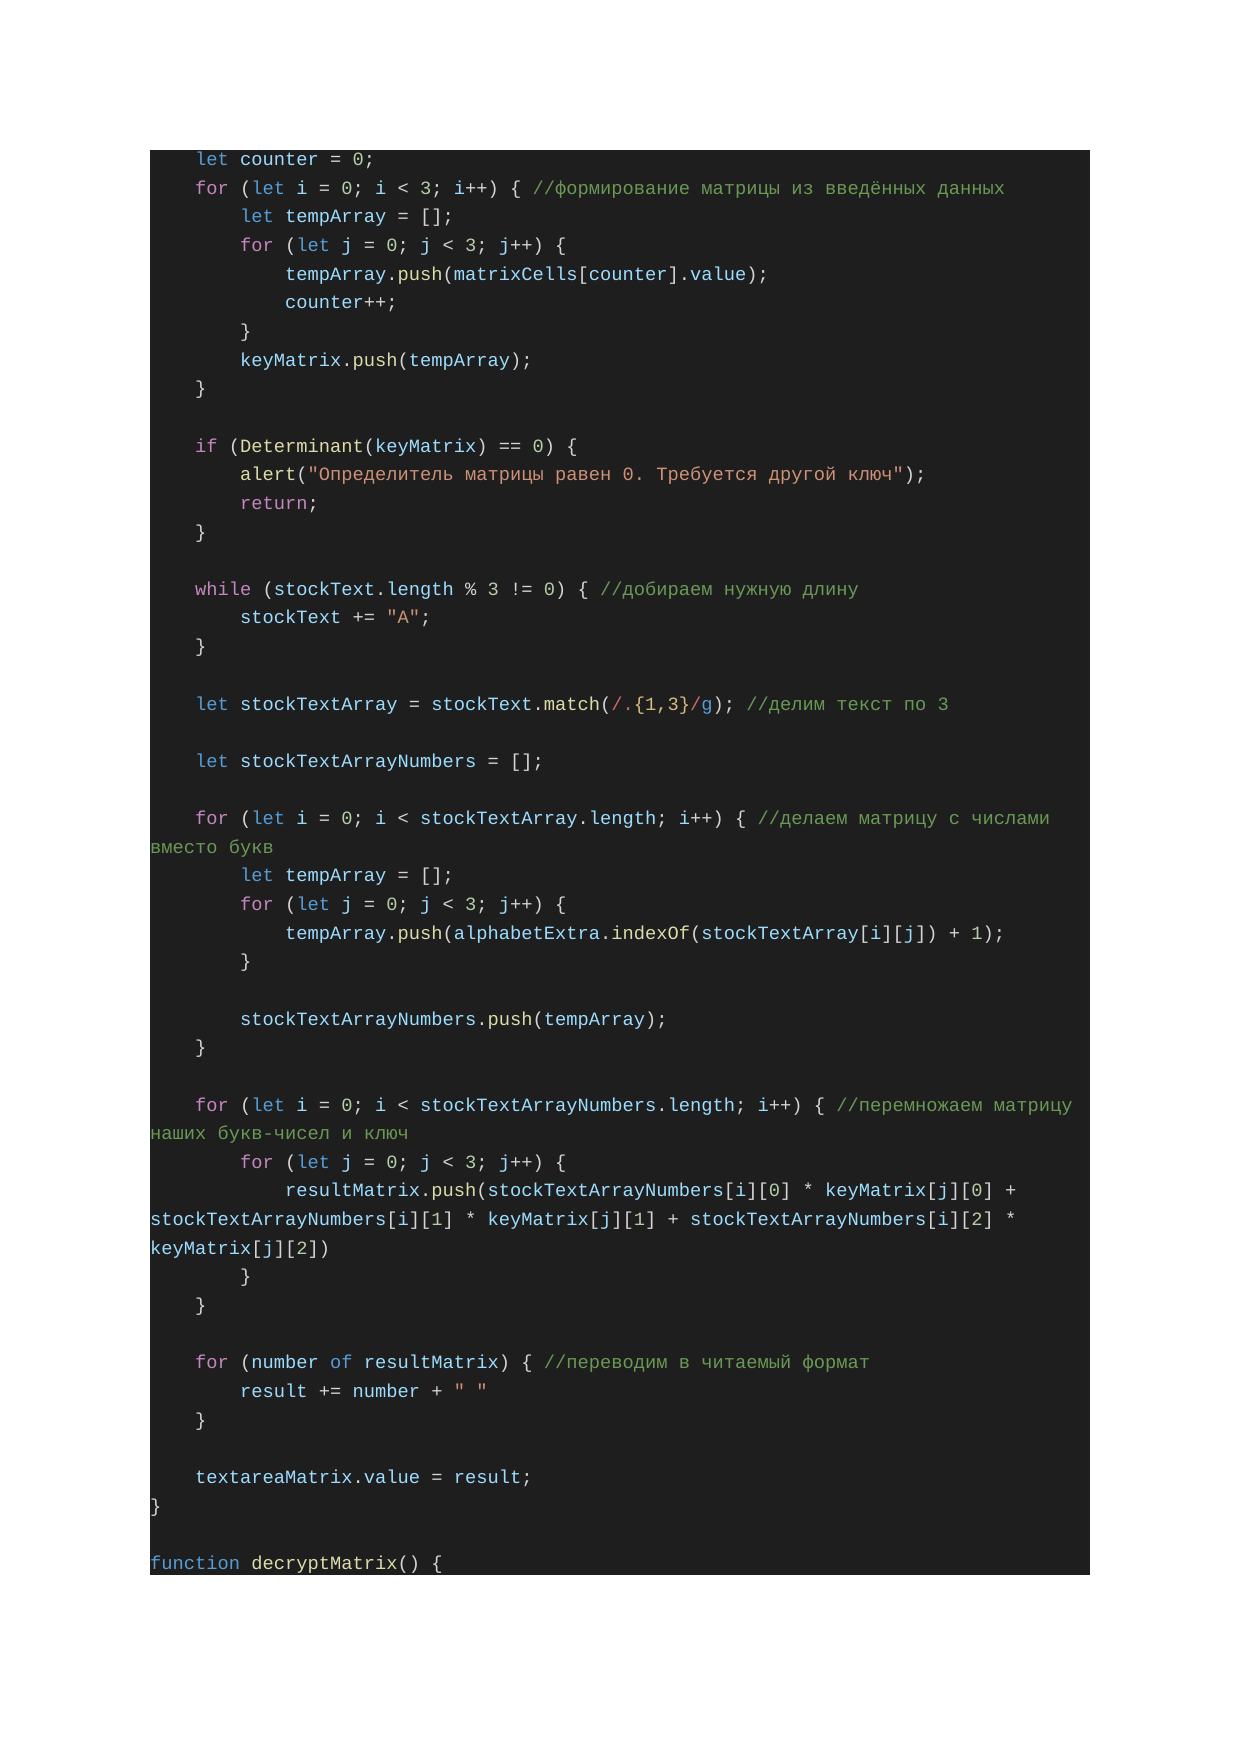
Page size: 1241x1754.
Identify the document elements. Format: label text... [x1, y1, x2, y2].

text stockText += "А"; [150, 608, 1090, 629]
text } [150, 1496, 1090, 1518]
text } [150, 522, 1090, 544]
text let tempArray = []; [150, 207, 1090, 228]
text alert("Определитель матрицы равен 0. Требуется другой ключ"); [150, 465, 1090, 486]
text tempArray.push(matrixCells[counter].value); [150, 264, 1090, 286]
text let tempArray = []; [150, 866, 1090, 887]
text if (Determinant(keyMatrix) == 0) { [150, 436, 1090, 458]
text } [150, 637, 1090, 658]
text for (let j = 0; j < 3; j++) { [150, 895, 1090, 916]
text for (let j = 0; j < 3; j++) { [150, 1153, 1090, 1174]
text } [150, 1267, 1090, 1288]
text for (number of resultMatrix) { //переводим в читаемый формат [150, 1353, 1090, 1374]
text for (let i = 0; i < 3; i++) { //формирование матрицы из введённых данных [150, 179, 1090, 200]
text resultMatrix.push(stockTextArrayNumbers[i][0] * keyMatrix[j][0] + stockTextArrayNumbers[i][1] * keyMatrix[j][1] + stockTextArrayNumbers[i][2] * keyMatrix[j][2]) [150, 1181, 1090, 1260]
text textareaMatrix.value = result; [150, 1468, 1090, 1489]
text counter++; [150, 293, 1090, 314]
text } [150, 322, 1090, 343]
text let stockTextArray = stockText.match(/.{1,3}/g); //делим текст по 3 [150, 694, 1090, 716]
text let stockTextArrayNumbers = []; [150, 752, 1090, 773]
text while (stockText.length % 3 != 0) { //добираем нужную длину [150, 580, 1090, 601]
text for (let i = 0; i < stockTextArray.length; i++) { //делаем матрицу с числами вместо букв [150, 809, 1090, 859]
text return; [150, 494, 1090, 515]
text for (let i = 0; i < stockTextArrayNumbers.length; i++) { //перемножаем матрицу наших букв-чисел и ключ [150, 1095, 1090, 1145]
text } [150, 952, 1090, 973]
text } [150, 1410, 1090, 1432]
text } [150, 1296, 1090, 1317]
text function decryptMatrix() { [150, 1554, 1090, 1575]
text result += number + " " [150, 1382, 1090, 1403]
text } [150, 1038, 1090, 1059]
text } [150, 379, 1090, 400]
text stockTextArrayNumbers.push(tempArray); [150, 1009, 1090, 1031]
text tempArray.push(alphabetExtra.indexOf(stockTextArray[i][j]) + 1); [150, 923, 1090, 945]
text keyMatrix.push(tempArray); [150, 351, 1090, 372]
text for (let j = 0; j < 3; j++) { [150, 236, 1090, 257]
text let counter = 0; [150, 150, 1090, 171]
